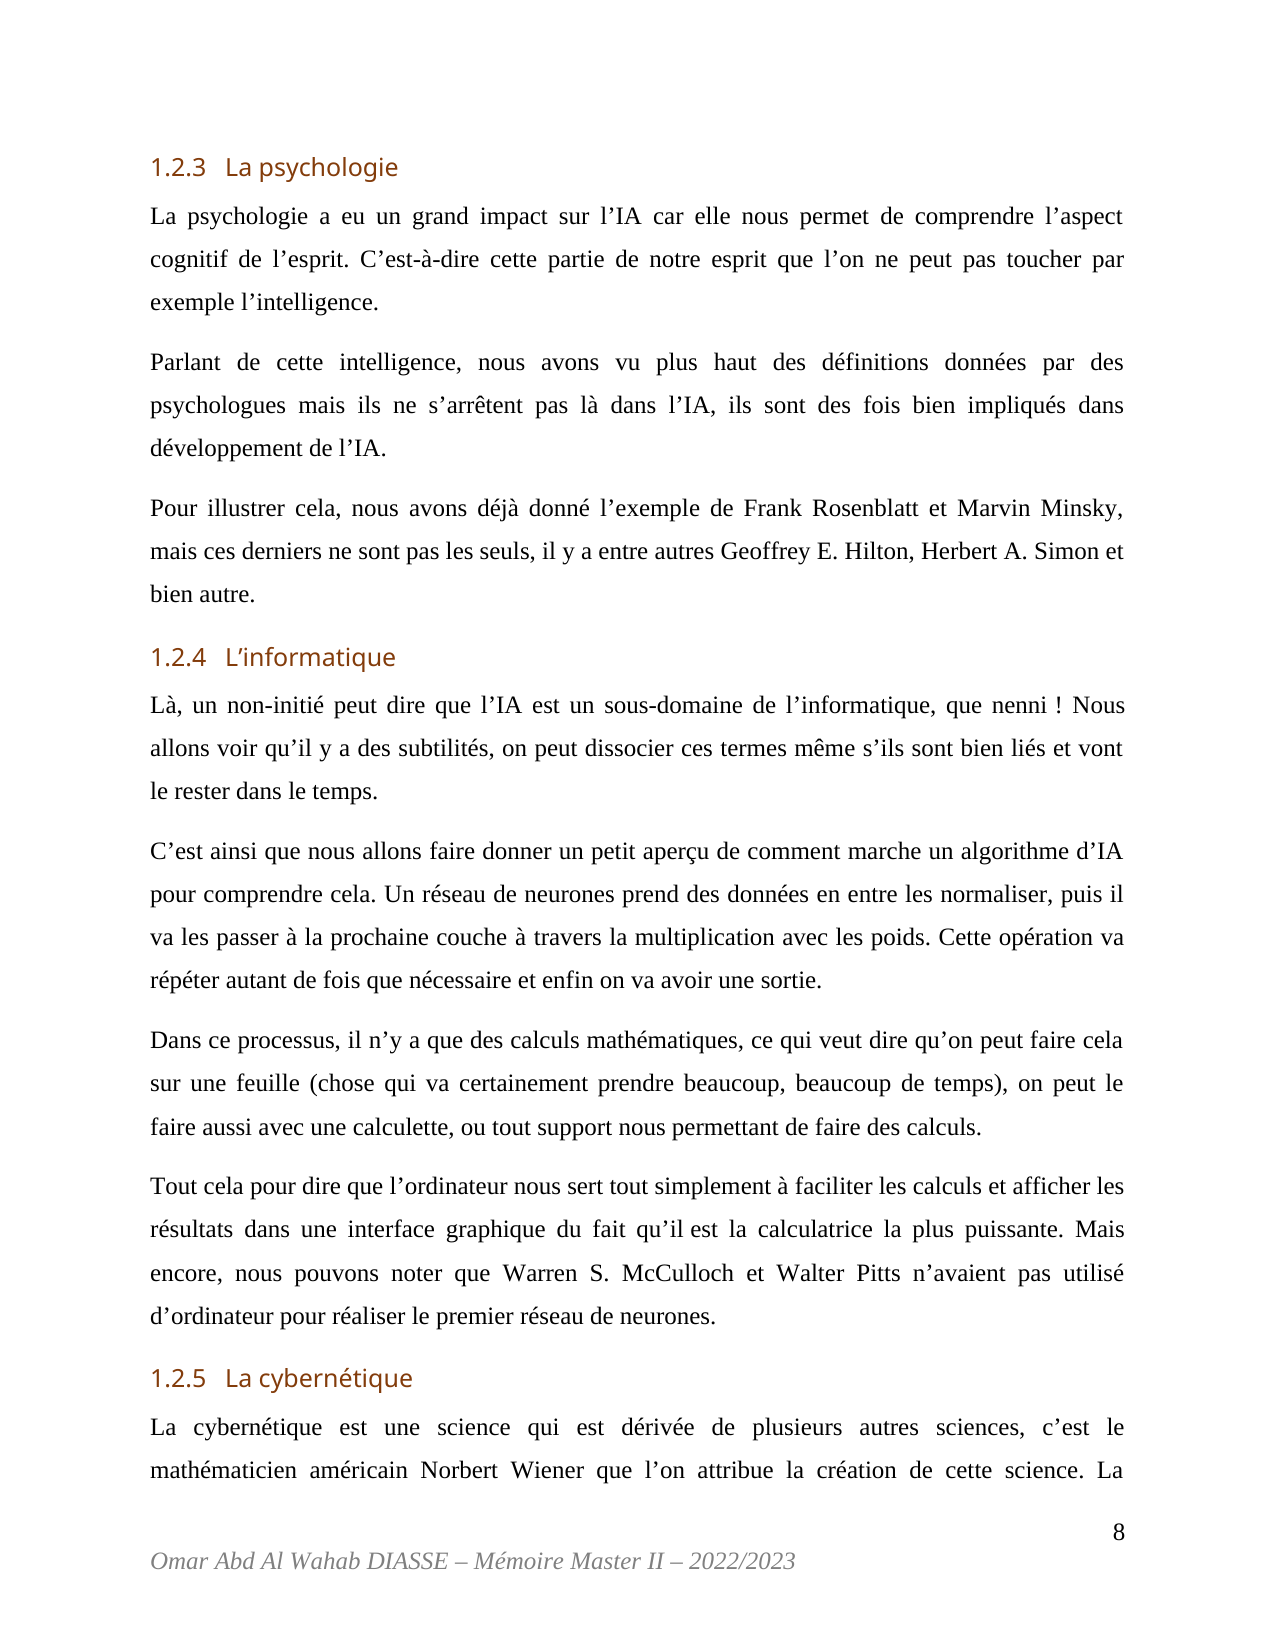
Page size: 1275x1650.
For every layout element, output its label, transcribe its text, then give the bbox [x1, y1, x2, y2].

text C’est ainsi que nous allons faire donner un petit aperçu de comment marche un algorithme d’IA pour comprendre cela. Un réseau de neurones prend des données en entre les normaliser, puis il va les passer à la prochaine couche à travers la multiplication avec les poids. Cette opération va répéter autant de fois que nécessaire et enfin on va avoir une sortie. [150, 836, 1125, 994]
subtitle La cybernétique [150, 1361, 1125, 1395]
text Dans ce processus, il n’y a que des calculs mathématiques, ce qui veut dire qu’on peut faire cela sur une feuille (chose qui va certainement prendre beaucoup, beaucoup de temps), on peut le faire aussi avec une calculette, ou tout support nous permettant de faire des calculs. [150, 1025, 1125, 1140]
subtitle L’informatique [150, 639, 1125, 673]
text La psychologie a eu un grand impact sur l’IA car elle nous permet de comprendre l’aspect cognitif de l’esprit. C’est-à-dire cette partie de notre esprit que l’on ne peut pas toucher par exemple l’intelligence. [150, 201, 1125, 316]
text Parlant de cette intelligence, nous avons vu plus haut des définitions données par des psychologues mais ils ne s’arrêtent pas là dans l’IA, ils sont des fois bien impliqués dans développement de l’IA. [150, 347, 1125, 462]
subtitle La psychologie [150, 150, 1125, 184]
text Là, un non-initié peut dire que l’IA est un sous-domaine de l’informatique, que nenni ! Nous allons voir qu’il y a des subtilités, on peut dissocier ces termes même s’ils sont bien liés et vont le rester dans le temps. [150, 690, 1125, 805]
text Tout cela pour dire que l’ordinateur nous sert tout simplement à faciliter les calculs et afficher les résultats dans une interface graphique du fait qu’il est la calculatrice la plus puissante. Mais encore, nous pouvons noter que Warren S. McCulloch et Walter Pitts n’avaient pas utilisé d’ordinateur pour réaliser le premier réseau de neurones. [150, 1171, 1125, 1329]
text Pour illustrer cela, nous avons déjà donné l’exemple de Frank Rosenblatt et Marvin Minsky, mais ces derniers ne sont pas les seuls, il y a entre autres Geoffrey E. Hilton, Herbert A. Simon et bien autre. [150, 493, 1125, 608]
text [150, 1412, 1125, 1483]
